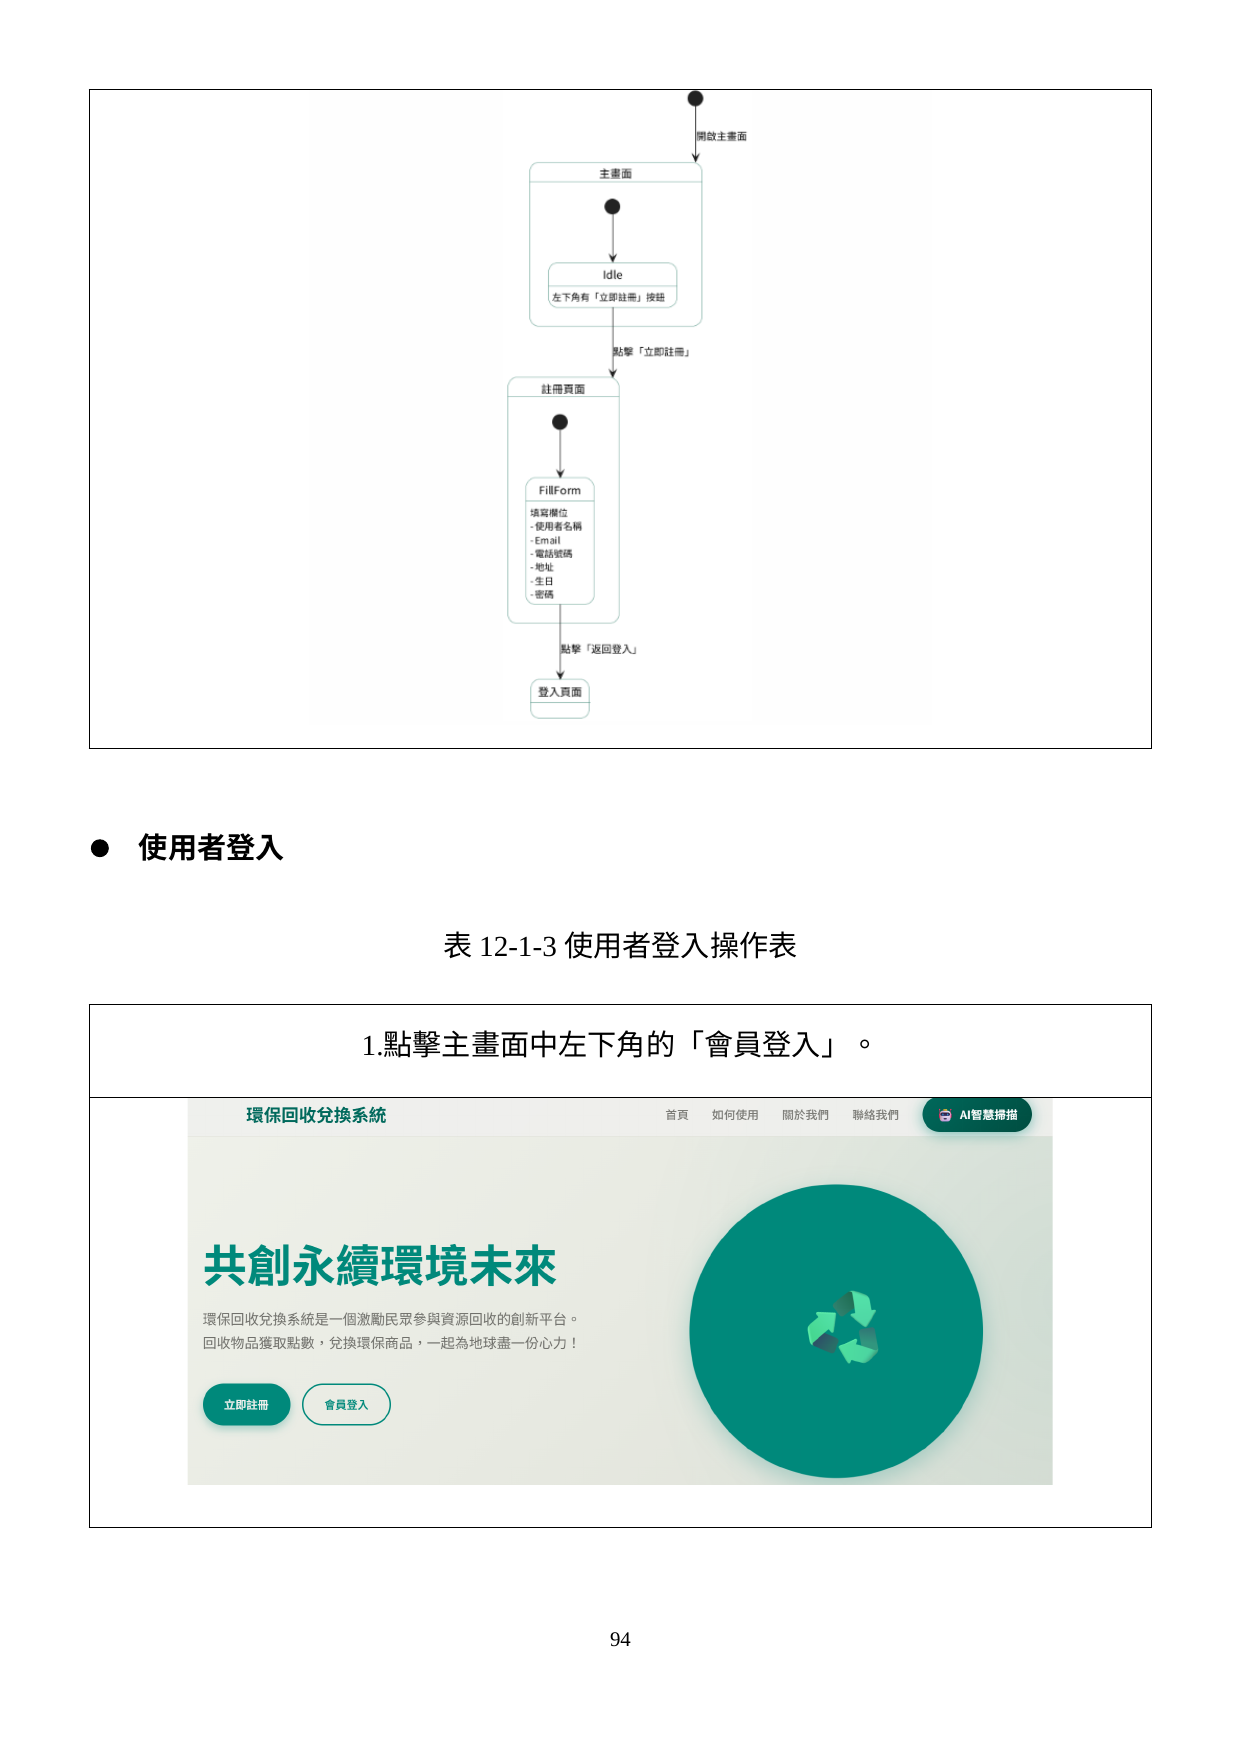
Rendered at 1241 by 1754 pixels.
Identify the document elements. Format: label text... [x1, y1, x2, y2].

table_cell [90, 90, 1151, 748]
text 表 12-1-3 使用者登入操作表 [89, 906, 1152, 981]
table_cell [90, 1098, 1151, 1527]
picture [308, 90, 932, 725]
list 使用者登入 [89, 808, 1152, 883]
table_header 1.點擊主畫面中左下角的「會員登入」。 [90, 1005, 1151, 1097]
picture [187, 1098, 1053, 1485]
